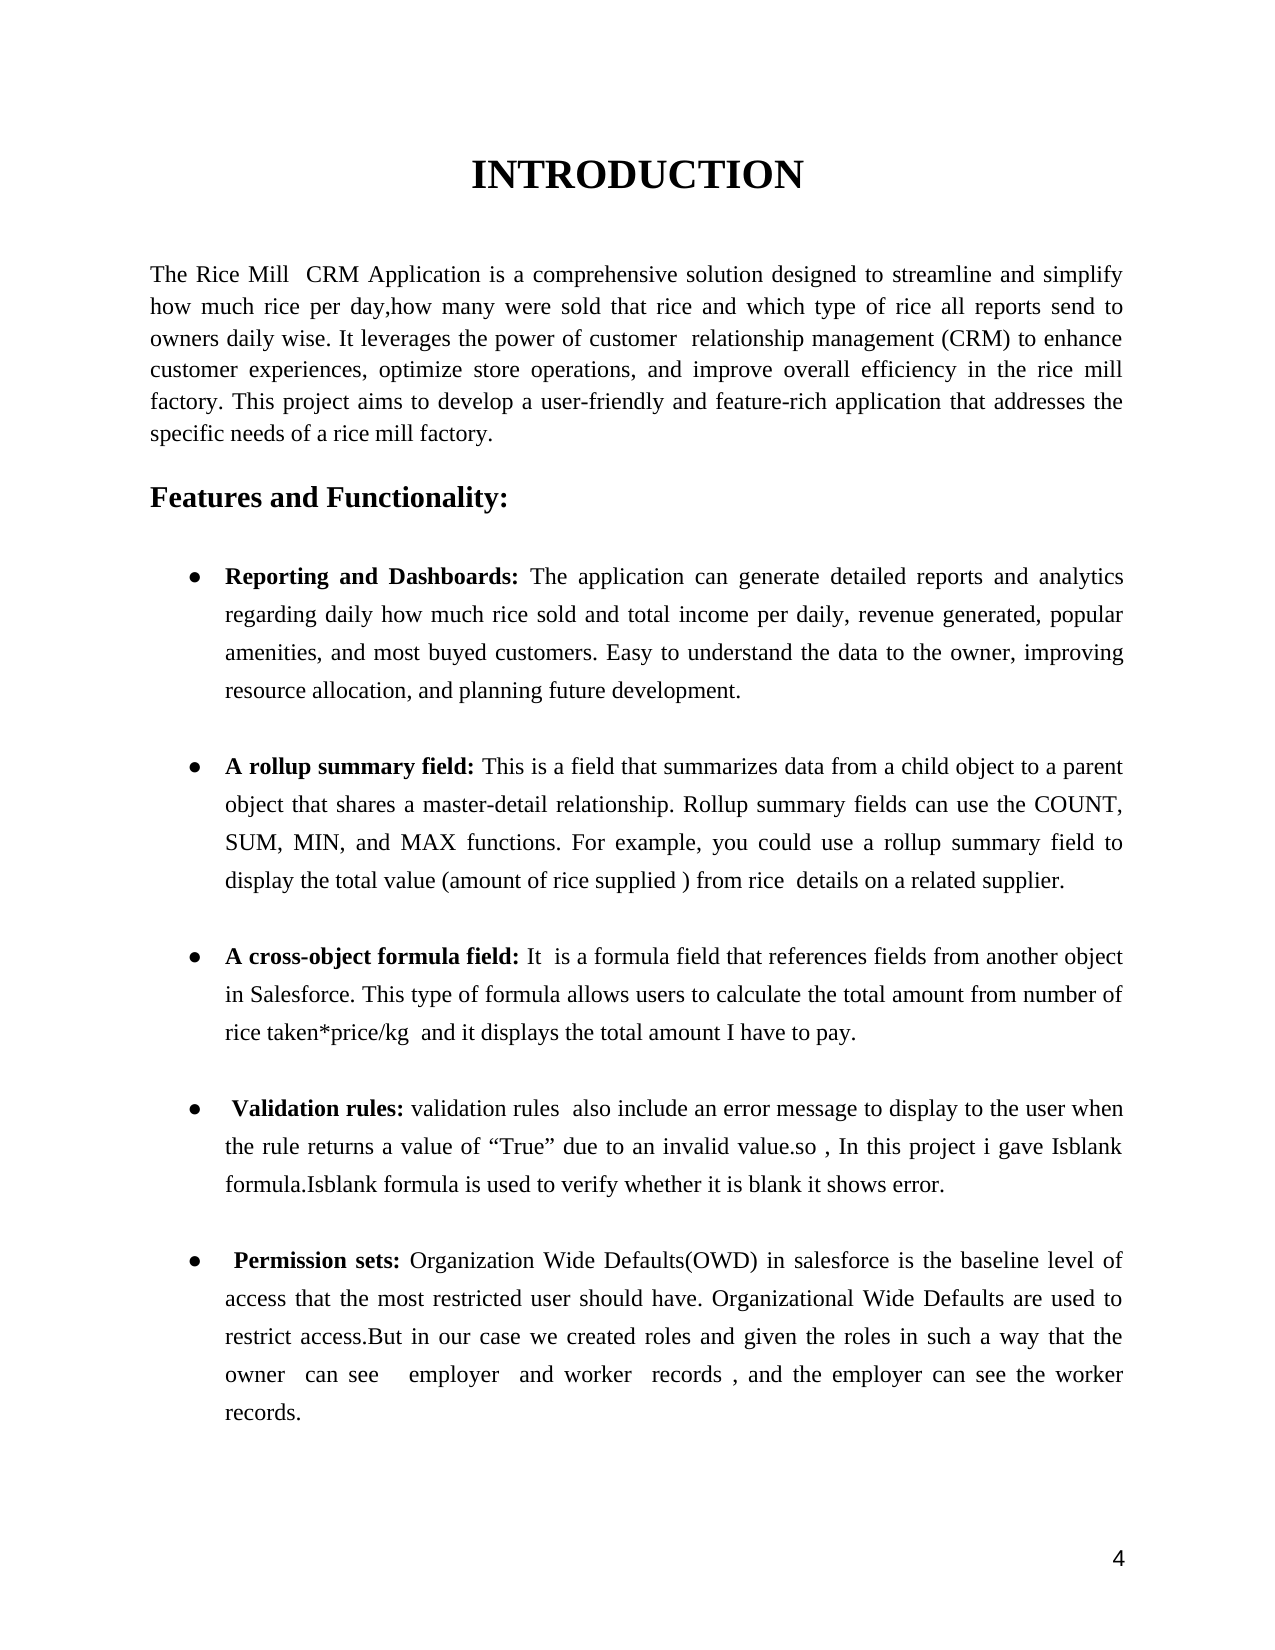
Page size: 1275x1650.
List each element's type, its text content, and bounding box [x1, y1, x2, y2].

list Validation rules: validation rules also include an error message to display to the user when the rule returns a value of “True” due to an invalid value.so , In this project i gave Isblank formula.Isblank formula is used to verify whether it is blank it shows error. [187, 1094, 1125, 1198]
text INTRODUCTION [150, 150, 1125, 198]
list Reporting and Dashboards: The application can generate detailed reports and analytics regarding daily how much rice sold and total income per daily, revenue generated, popular amenities, and most buyed customers. Easy to understand the data to the owner, improving resource allocation, and planning future development. [187, 562, 1125, 703]
text Features and Functionality: [150, 479, 1125, 514]
list A cross-object formula field: It is a formula field that references fields from another object in Salesforce. This type of formula allows users to calculate the total amount from number of rice taken*price/kg and it displays the total amount I have to pay. [187, 942, 1125, 1046]
list A rollup summary field: This is a field that summarizes data from a child object to a parent object that shares a master-detail relationship. Rollup summary fields can use the COUNT, SUM, MIN, and MAX functions. For example, you could use a rollup summary field to display the total value (amount of rice supplied ) from rice details on a related supplier. [187, 752, 1125, 893]
list Permission sets: Organization Wide Defaults(OWD) in salesforce is the baseline level of access that the most restricted user should have. Organizational Wide Defaults are used to restrict access.But in our case we created roles and given the roles in such a way that the owner can see employer and worker records , and the employer can see the worker records. [187, 1246, 1125, 1426]
text The Rice Mill CRM Application is a comprehensive solution designed to streamline and simplify how much rice per day,how many were sold that rice and which type of rice all reports send to owners daily wise. It leverages the power of customer relationship management (CRM) to enhance customer experiences, optimize store operations, and improve overall efficiency in the rice mill factory. This project aims to develop a user-friendly and feature-rich application that addresses the specific needs of a rice mill factory. [150, 414, 1125, 446]
